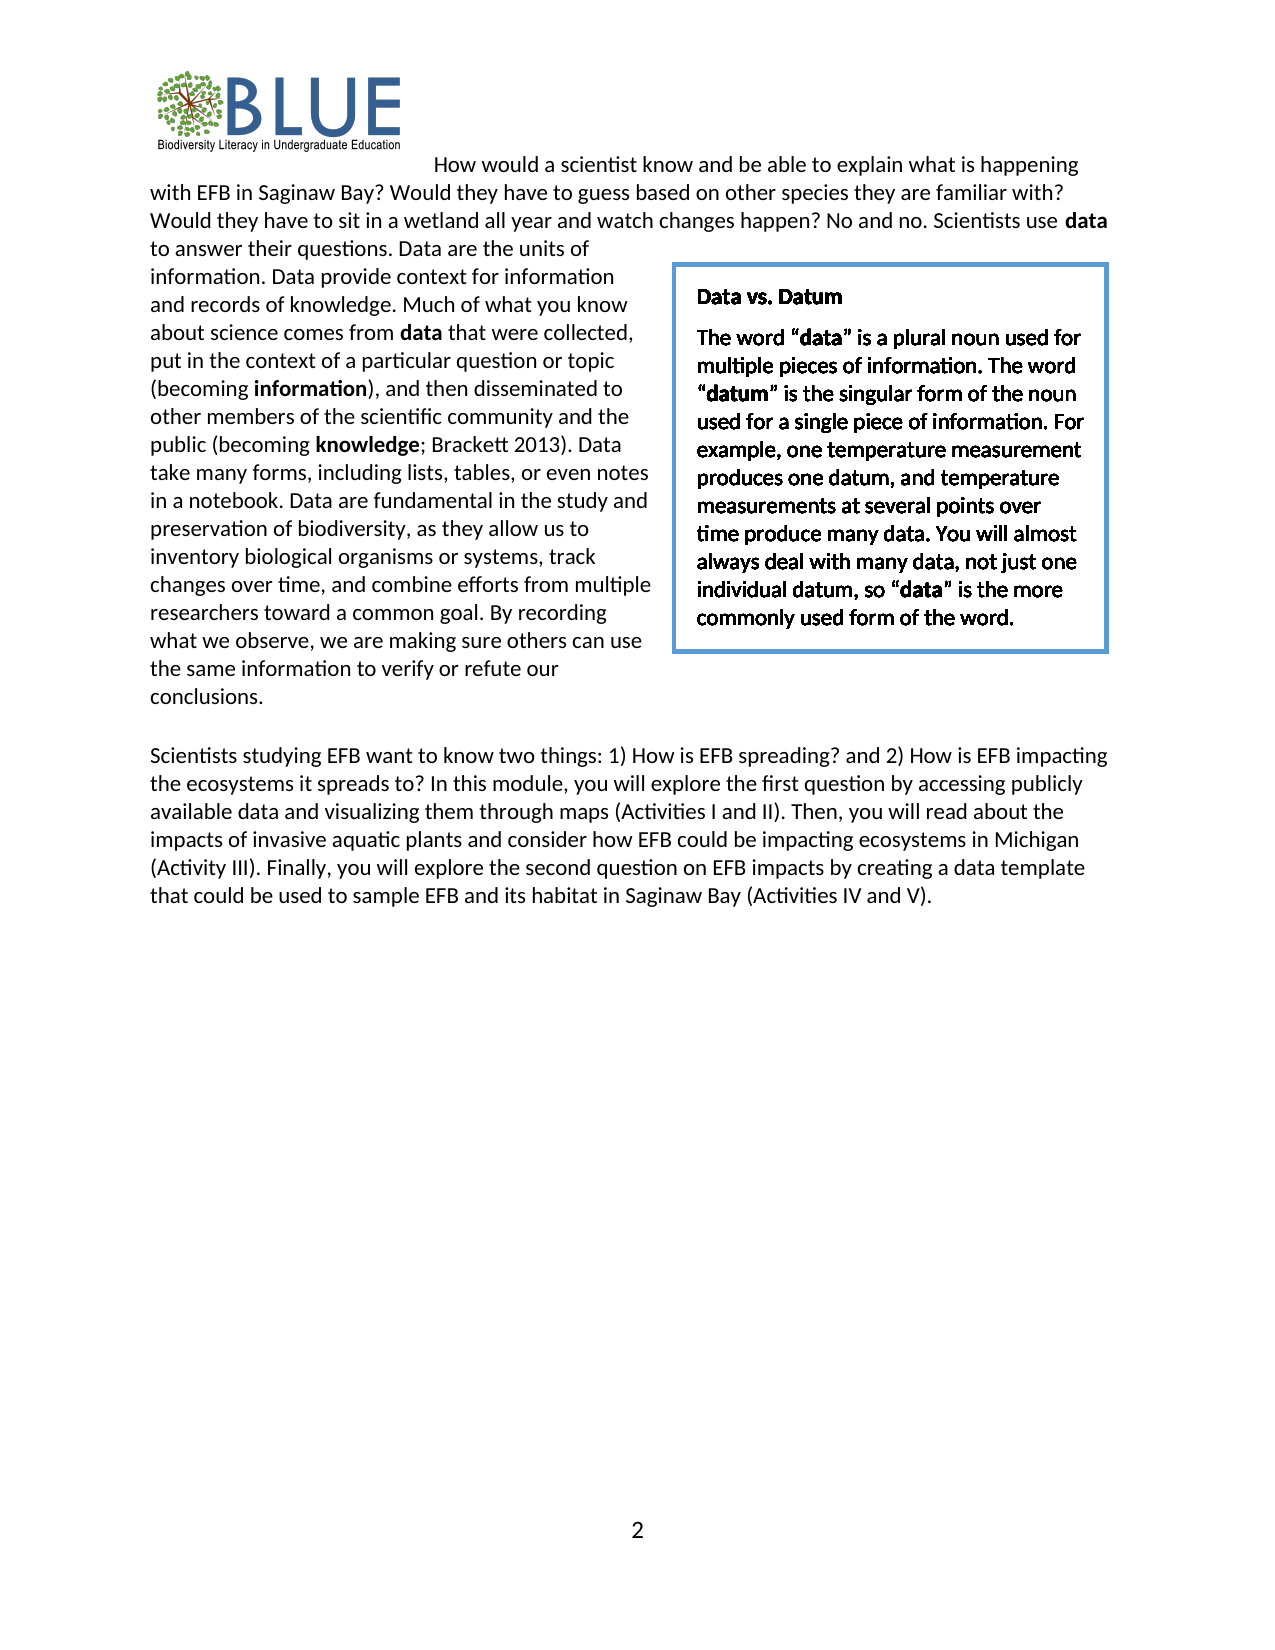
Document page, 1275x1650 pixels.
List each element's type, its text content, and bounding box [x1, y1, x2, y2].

text How would a scientist know and be able to explain what is happening with EFB in Saginaw Bay? Would they have to guess based on other species they are familiar with? Would they have to sit in a wetland all year and watch changes happen? No and no. Scientists use data to answer their questions. Data are the units of information. Data provide context for information and records of knowledge. Much of what you know about science comes from data that were collected, put in the context of a particular question or topic (becoming information), and then disseminated to other members of the scientific community and the public (becoming knowledge; Brackett 2013). Data take many forms, including lists, tables, or even notes in a notebook. Data are fundamental in the study and preservation of biodiversity, as they allow us to inventory biological organisms or systems, track changes over time, and combine efforts from multiple researchers toward a common goal. By recording what we observe, we are making sure others can use the same information to verify or refute our conclusions. [150, 150, 1125, 710]
text Scientists studying EFB want to know two things: 1) How is EFB spreading? and 2) How is EFB impacting the ecosystems it spreads to? In this module, you will explore the first question by accessing publicly available data and visualizing them through maps (Activities I and II). Then, you will read about the impacts of invasive aquatic plants and consider how EFB could be impacting ecosystems in Michigan (Activity III). Finally, you will explore the second question on EFB impacts by creating a data template that could be used to sample EFB and its habitat in Saginaw Bay (Activities IV and V). [150, 741, 1125, 909]
picture [152, 68, 415, 150]
